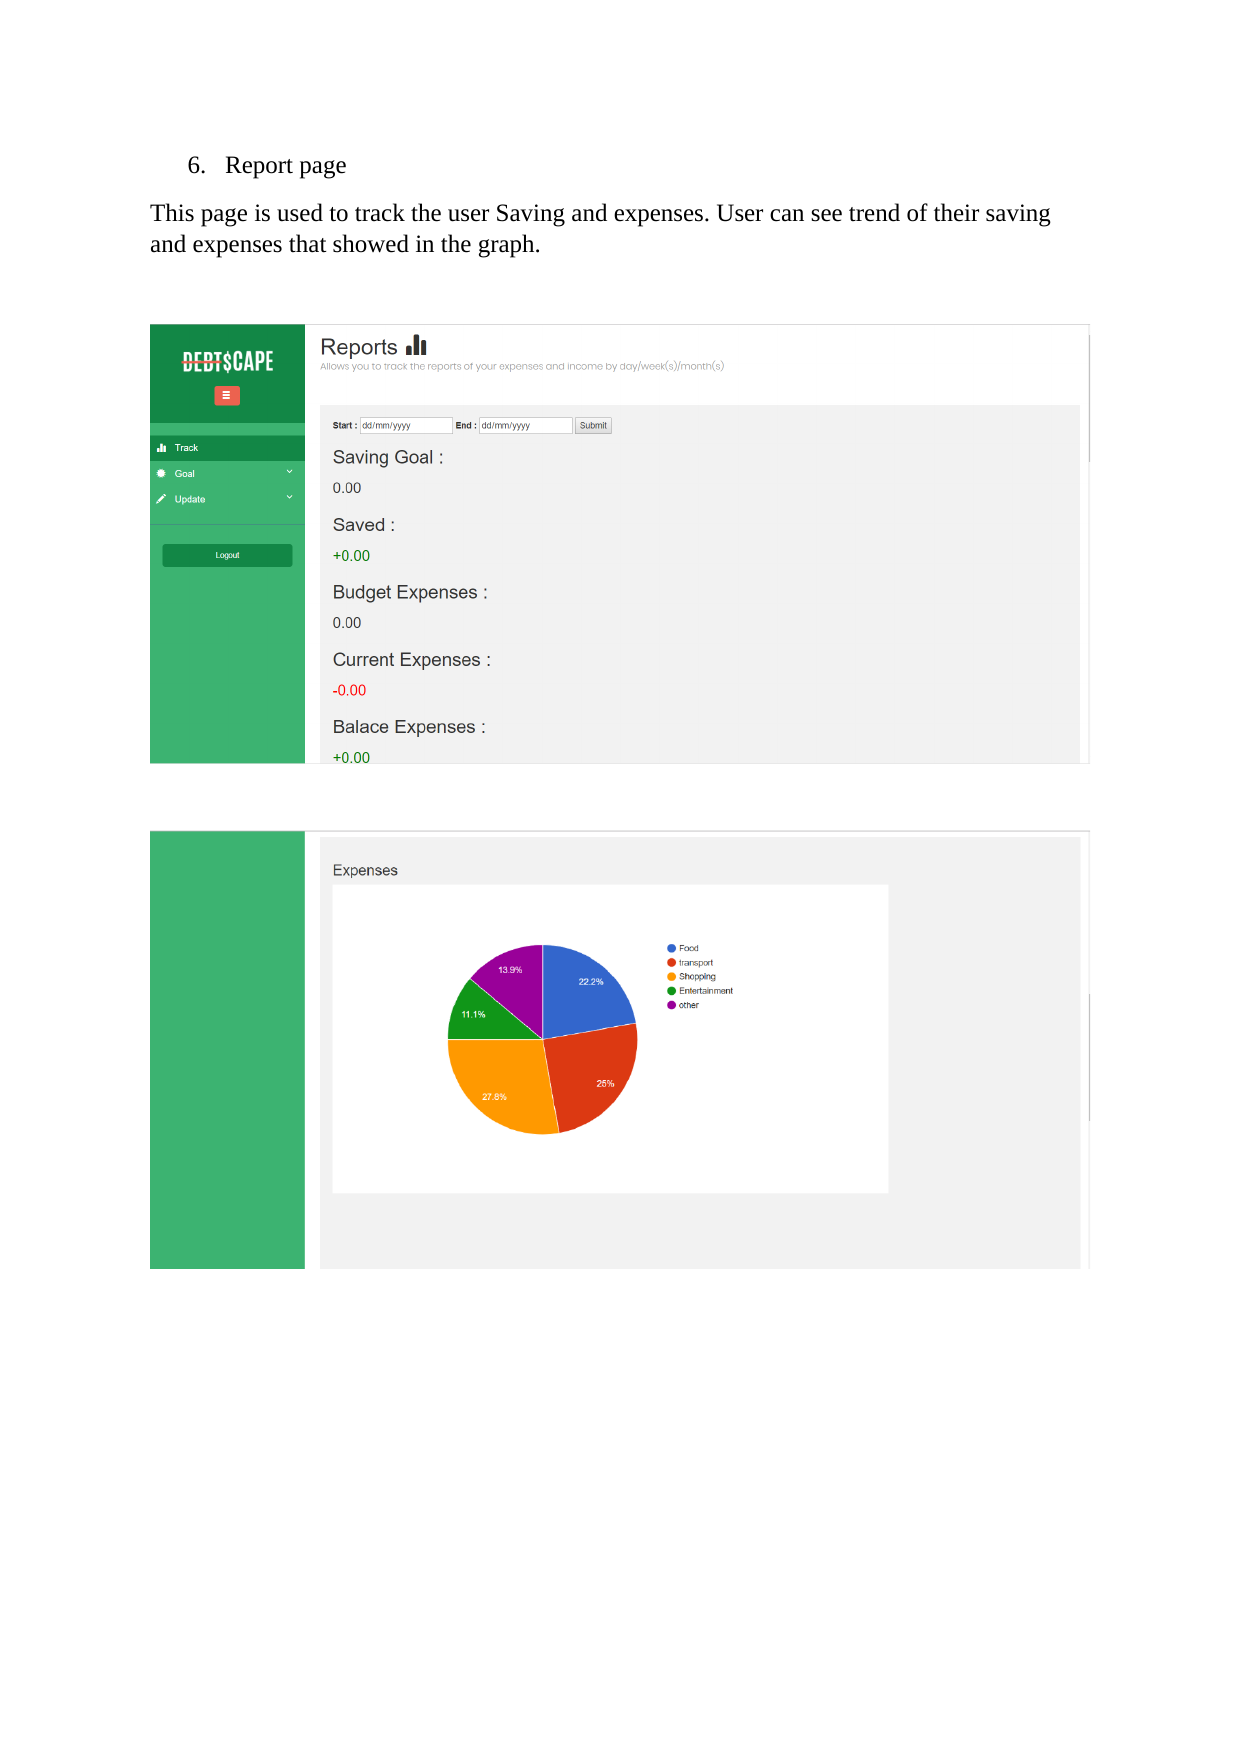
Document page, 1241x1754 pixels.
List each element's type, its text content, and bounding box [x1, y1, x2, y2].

picture [150, 830, 1091, 1269]
text This page is used to track the user Saving and expenses. User can see trend of their saving and expenses that showed in the graph. [150, 198, 1090, 257]
list Report page [187, 150, 1090, 179]
picture [150, 324, 1091, 764]
